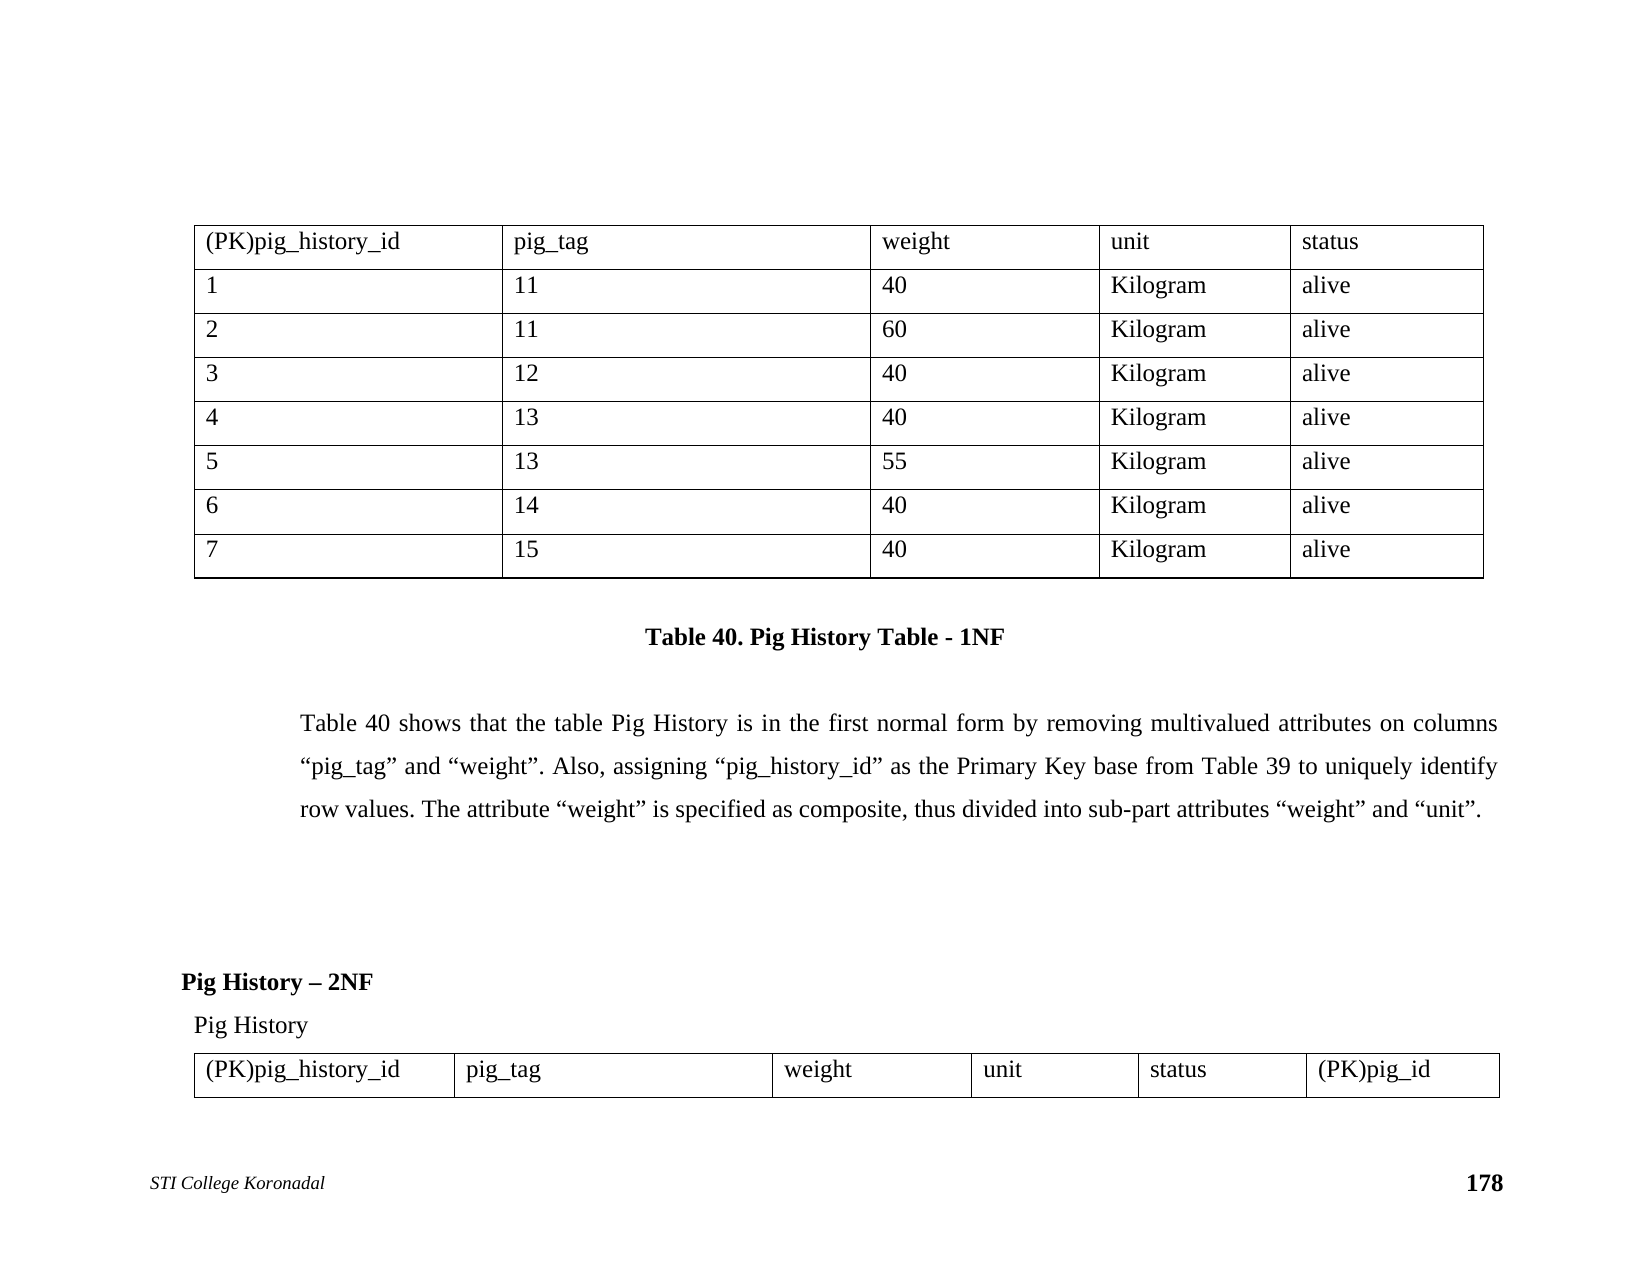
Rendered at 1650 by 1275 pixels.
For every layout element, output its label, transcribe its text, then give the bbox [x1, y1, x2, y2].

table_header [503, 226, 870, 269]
text Pig History [150, 1010, 1500, 1038]
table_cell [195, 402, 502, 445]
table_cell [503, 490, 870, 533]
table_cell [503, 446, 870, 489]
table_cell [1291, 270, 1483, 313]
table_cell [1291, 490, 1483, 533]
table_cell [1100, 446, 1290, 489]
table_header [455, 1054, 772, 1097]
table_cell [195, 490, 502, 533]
text Pig History – 2NF [150, 967, 1500, 995]
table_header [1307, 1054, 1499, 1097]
text Table 40 shows that the table Pig History is in the first normal form by removing multivalued attributes on columns “pig_tag” and “weight”. Also, assigning “pig_history_id” as the Primary Key base from Table 39 to uniquely identify row values. The attribute “weight” is specified as composite, thus divided into sub-part attributes “weight” and “unit”. [300, 708, 1500, 823]
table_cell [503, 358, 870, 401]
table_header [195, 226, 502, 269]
text Table 40. Pig History Table - 1NF [150, 622, 1500, 650]
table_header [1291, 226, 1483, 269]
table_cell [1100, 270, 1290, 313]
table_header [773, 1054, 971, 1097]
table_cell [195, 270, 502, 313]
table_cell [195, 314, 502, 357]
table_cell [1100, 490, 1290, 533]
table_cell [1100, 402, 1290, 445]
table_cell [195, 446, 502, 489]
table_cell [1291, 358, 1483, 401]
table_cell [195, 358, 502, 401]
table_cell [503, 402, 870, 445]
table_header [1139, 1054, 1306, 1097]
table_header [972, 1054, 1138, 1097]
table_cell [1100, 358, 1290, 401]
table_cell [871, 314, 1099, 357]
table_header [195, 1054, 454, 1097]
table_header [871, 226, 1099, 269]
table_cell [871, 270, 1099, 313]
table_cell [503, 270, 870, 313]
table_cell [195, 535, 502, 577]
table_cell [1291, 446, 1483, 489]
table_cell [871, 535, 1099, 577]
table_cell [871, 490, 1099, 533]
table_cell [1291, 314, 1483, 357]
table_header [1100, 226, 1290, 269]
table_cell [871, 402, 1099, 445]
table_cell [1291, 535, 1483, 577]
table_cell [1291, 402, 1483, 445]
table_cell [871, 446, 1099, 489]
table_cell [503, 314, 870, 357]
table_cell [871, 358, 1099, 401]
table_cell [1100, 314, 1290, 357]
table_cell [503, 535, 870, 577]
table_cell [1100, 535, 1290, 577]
